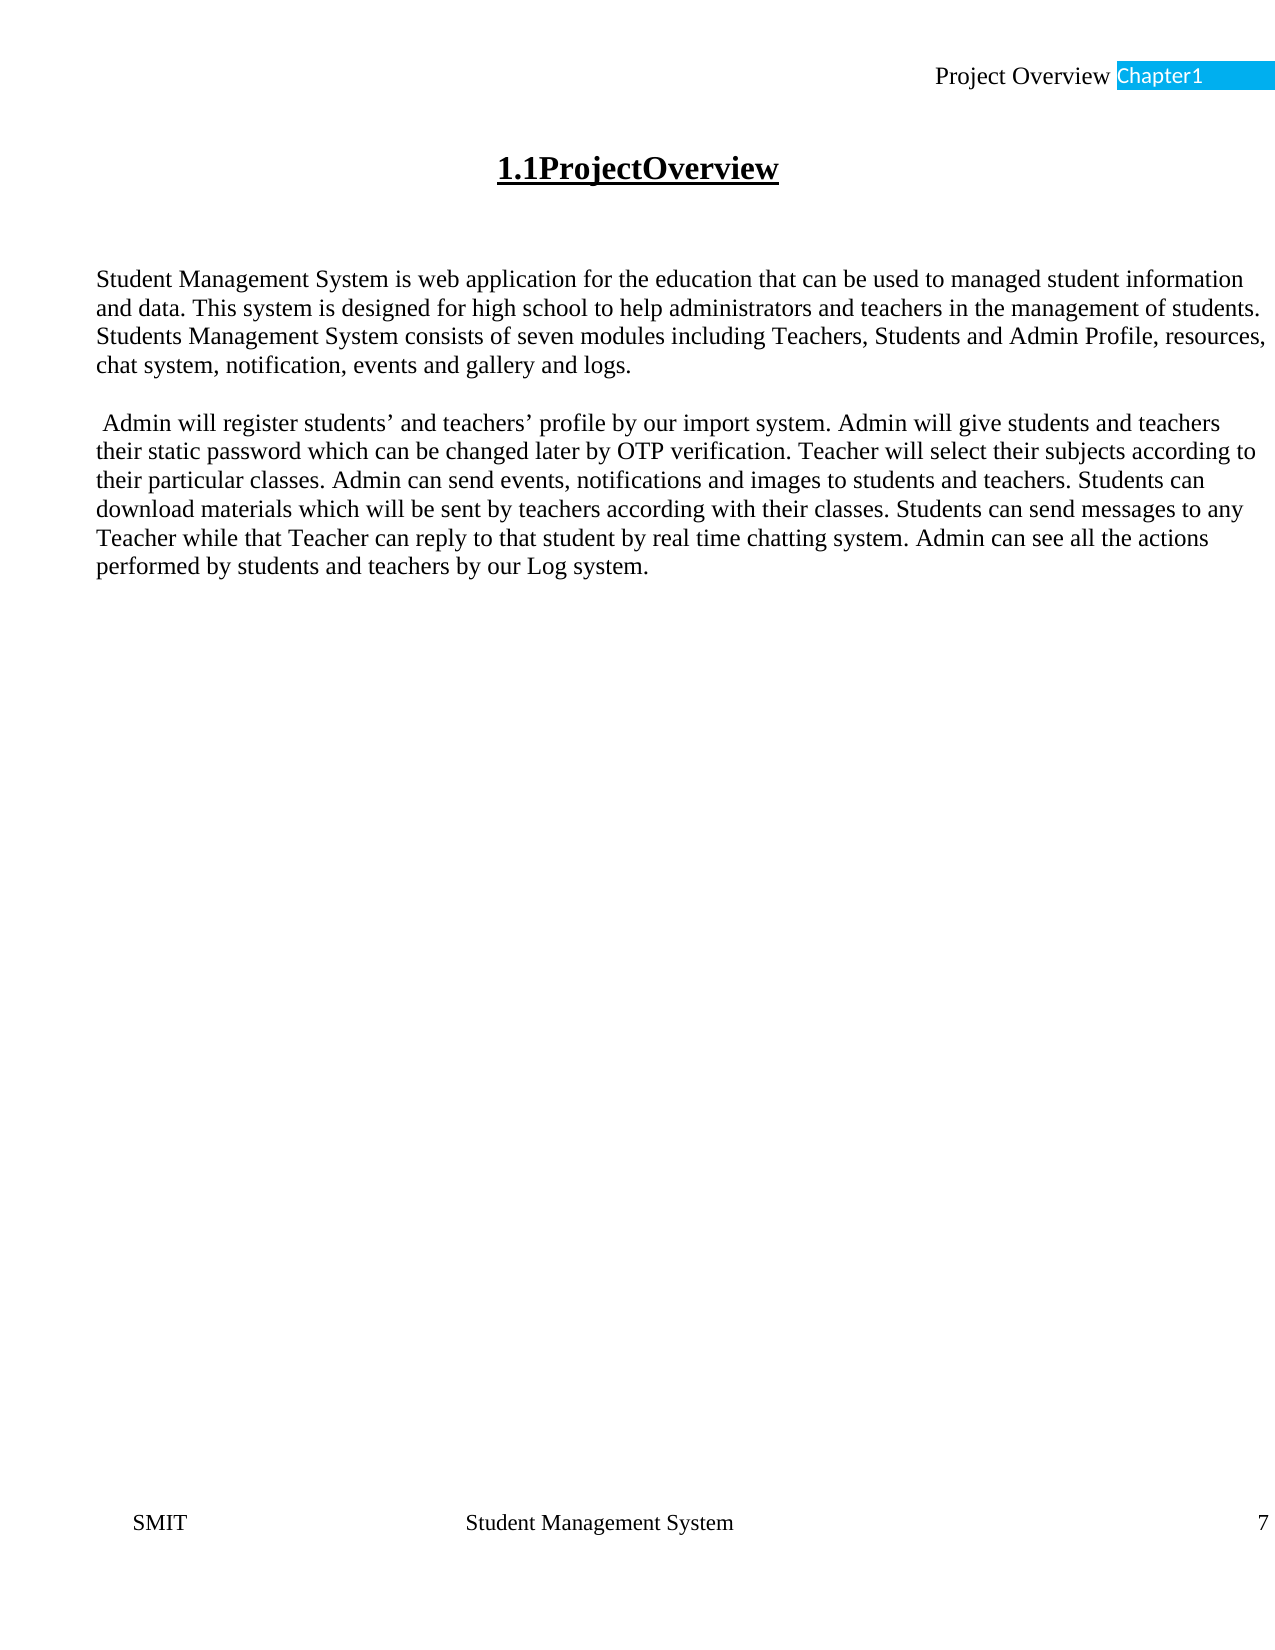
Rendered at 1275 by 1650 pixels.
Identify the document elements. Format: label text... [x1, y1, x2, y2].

text 1.1ProjectOverview [329, 149, 947, 187]
text Student Management System is web application for the education that can be used to managed student information and data. This system is designed for high school to help administrators and teachers in the management of students. Students Management System consists of seven modules including Teachers, Students and Admin Profile, resources, chat system, notification, events and gallery and logs. [96, 264, 1269, 379]
text Admin will register students’ and teachers’ profile by our import system. Admin will give students and teachers their static password which can be changed later by OTP verification. Teacher will select their subjects according to their particular classes. Admin can send events, notifications and images to students and teachers. Students can download materials which will be sent by teachers according with their classes. Students can send messages to any Teacher while that Teacher can reply to that student by real time chatting system. Admin can see all the actions performed by students and teachers by our Log system. [96, 408, 1269, 580]
